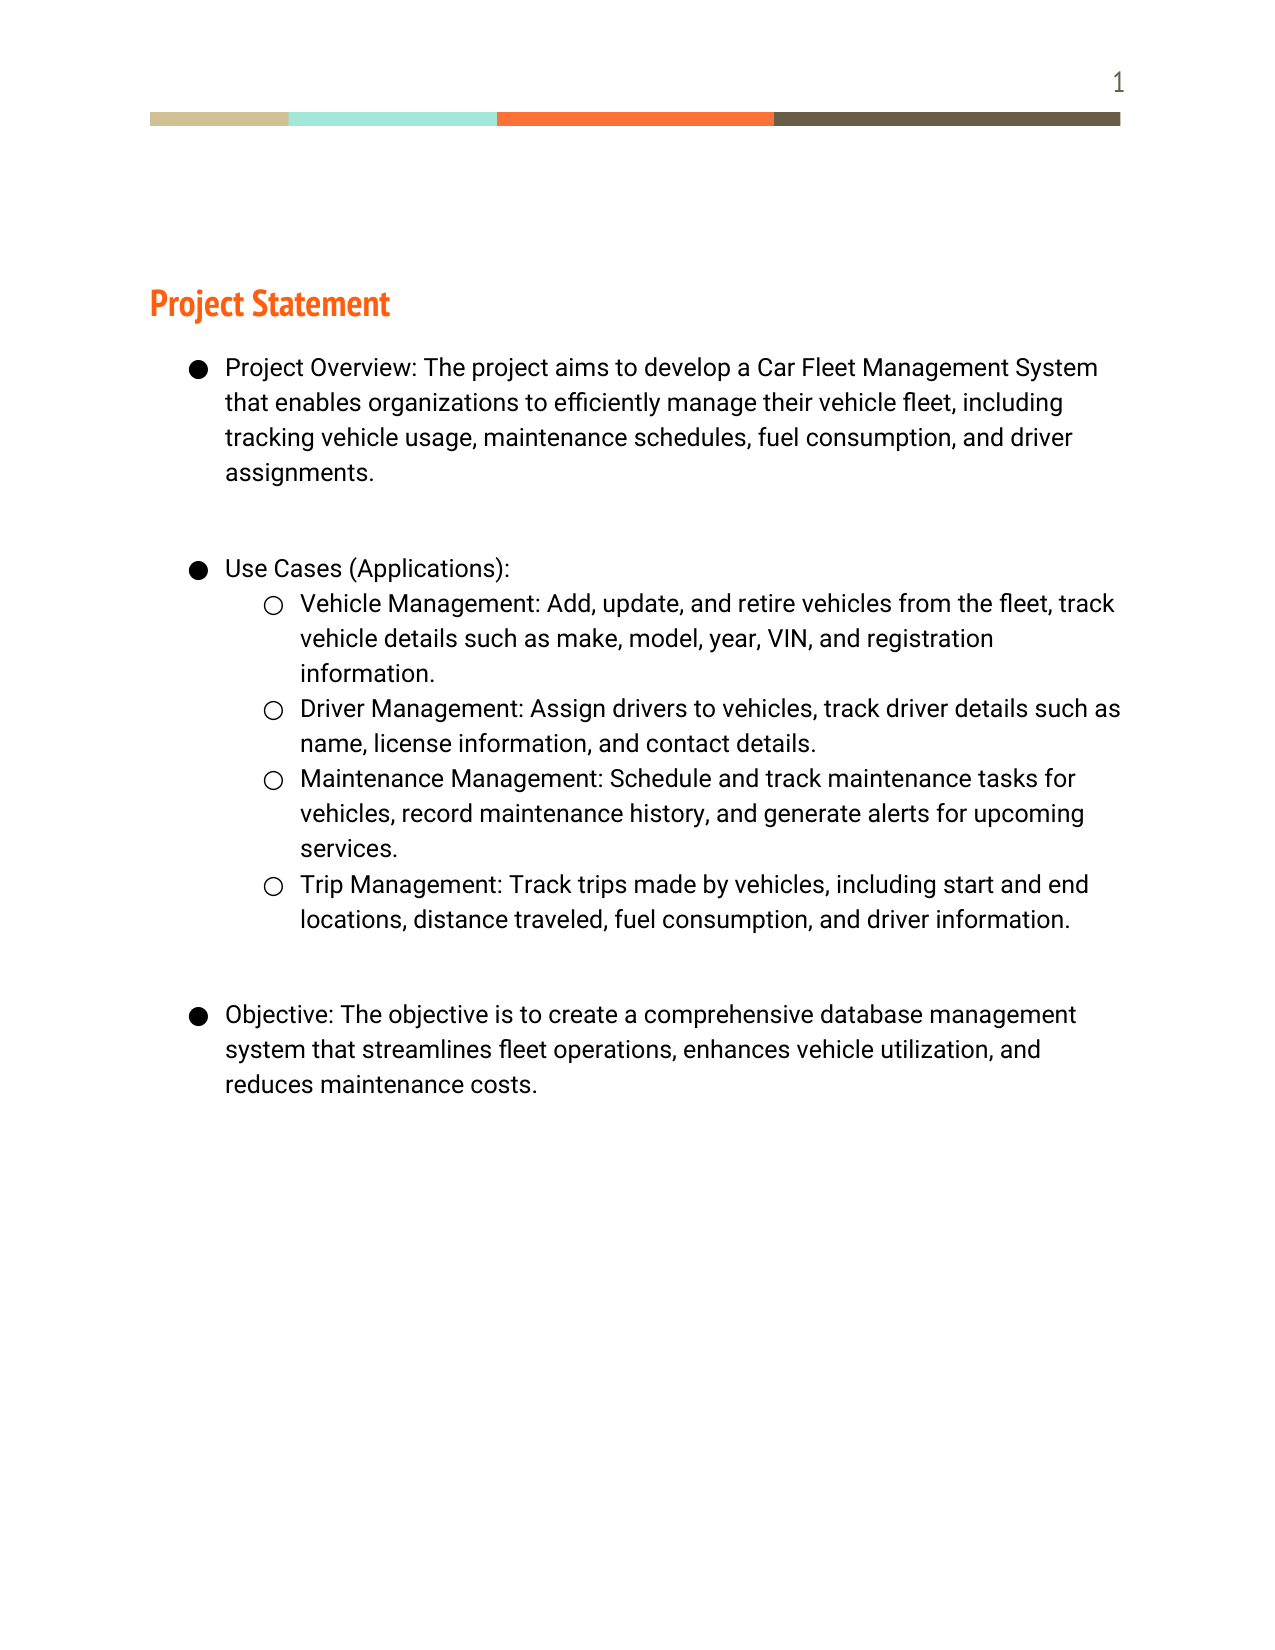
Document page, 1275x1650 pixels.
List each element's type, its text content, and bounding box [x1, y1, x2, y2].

list Objective: The objective is to create a comprehensive database management system that streamlines fleet operations, enhances vehicle utilization, and reduces maintenance costs. [187, 1000, 1125, 1099]
subtitle Project Statement [150, 278, 1125, 326]
list Maintenance Management: Schedule and track maintenance tasks for vehicles, record maintenance history, and generate alerts for upcoming services. [262, 764, 1125, 864]
picture [150, 112, 1121, 126]
list Vehicle Management: Add, update, and retire vehicles from the fleet, track vehicle details such as make, model, year, VIN, and registration information. [262, 589, 1125, 688]
list Use Cases (Applications): [187, 554, 1125, 583]
list Project Overview: The project aims to develop a Car Fleet Management System that enables organizations to efficiently manage their vehicle fleet, including tracking vehicle usage, maintenance schedules, fuel consumption, and driver assignments. [187, 353, 1125, 488]
list Driver Management: Assign drivers to vehicles, track driver details such as name, license information, and contact details. [262, 694, 1125, 759]
list Trip Management: Track trips made by vehicles, including start and end locations, distance traveled, fuel consumption, and driver information. [262, 870, 1125, 934]
